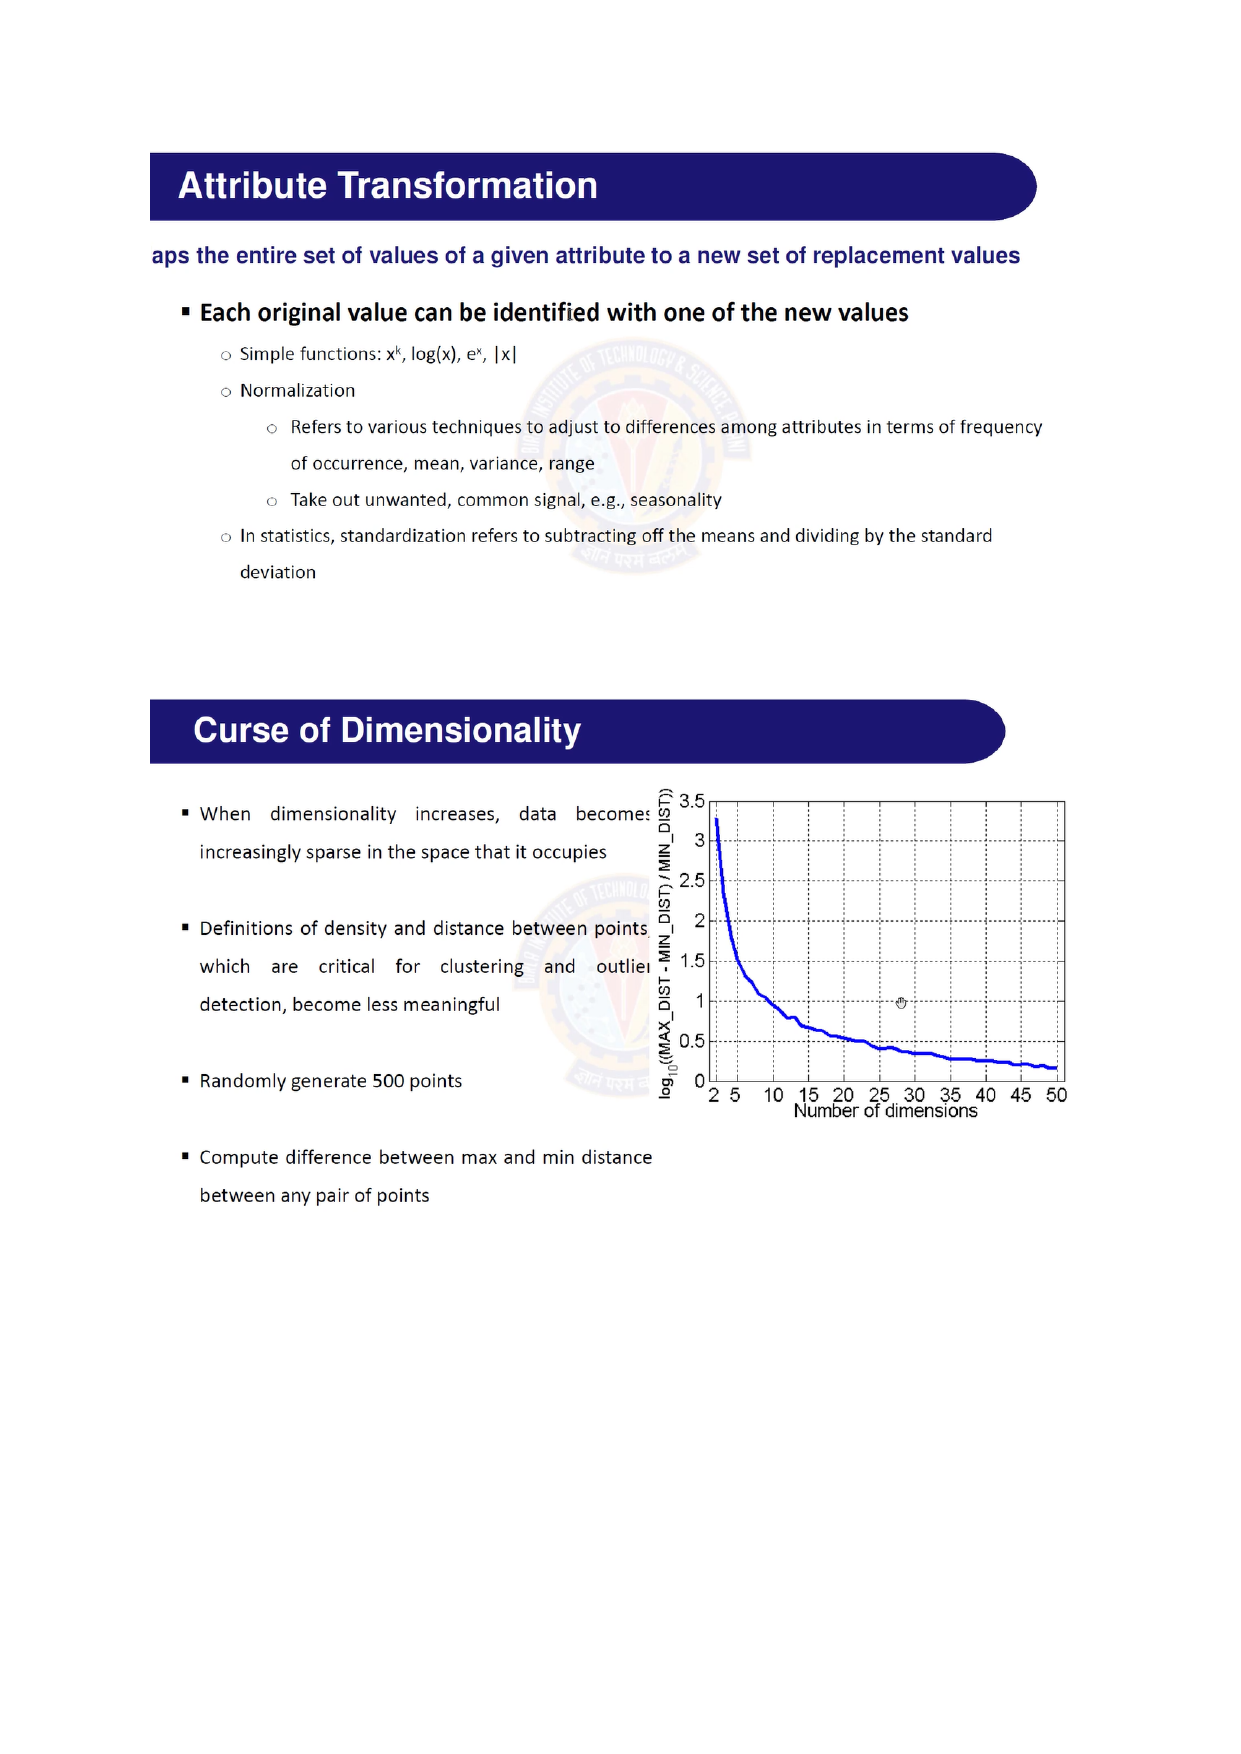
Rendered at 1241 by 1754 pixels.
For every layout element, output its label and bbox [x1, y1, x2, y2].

picture [150, 150, 1091, 675]
picture [150, 693, 1091, 1222]
